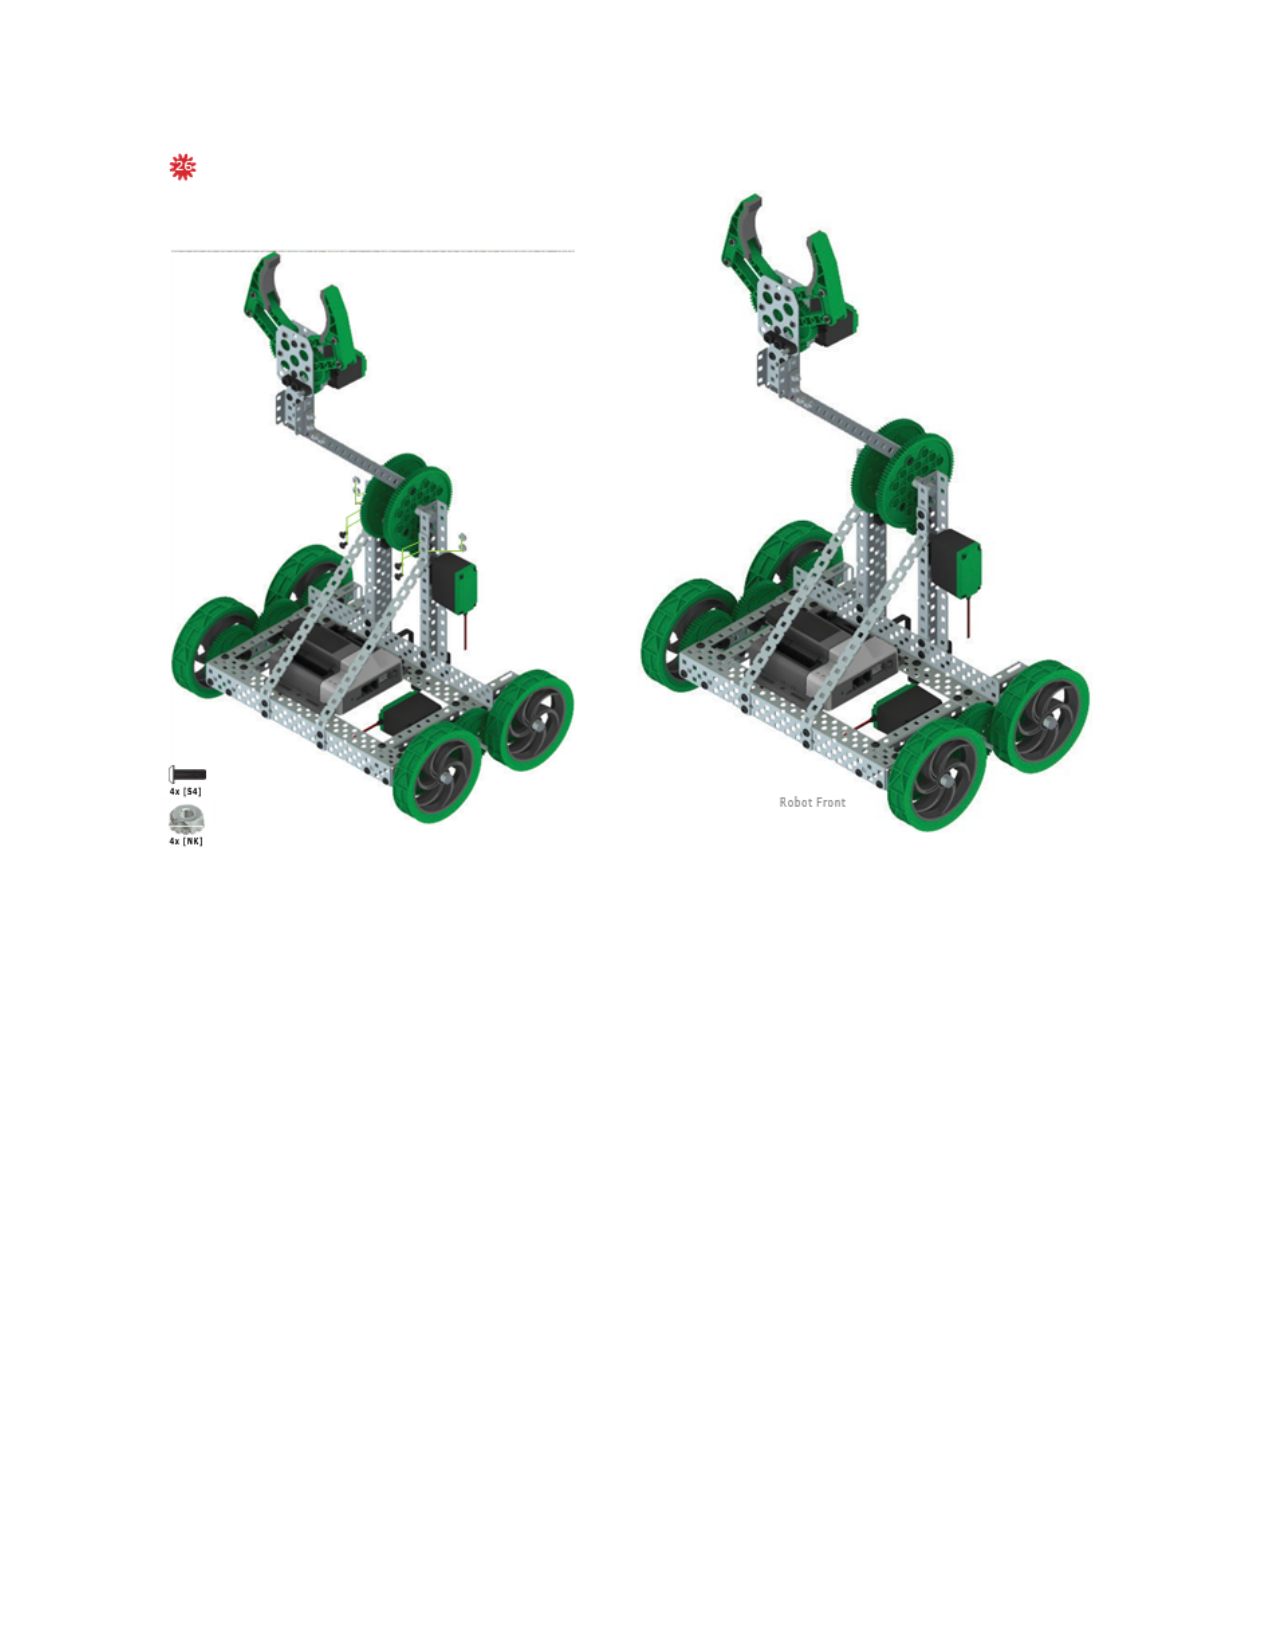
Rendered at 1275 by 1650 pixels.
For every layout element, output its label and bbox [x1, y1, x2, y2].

picture [150, 150, 1125, 862]
